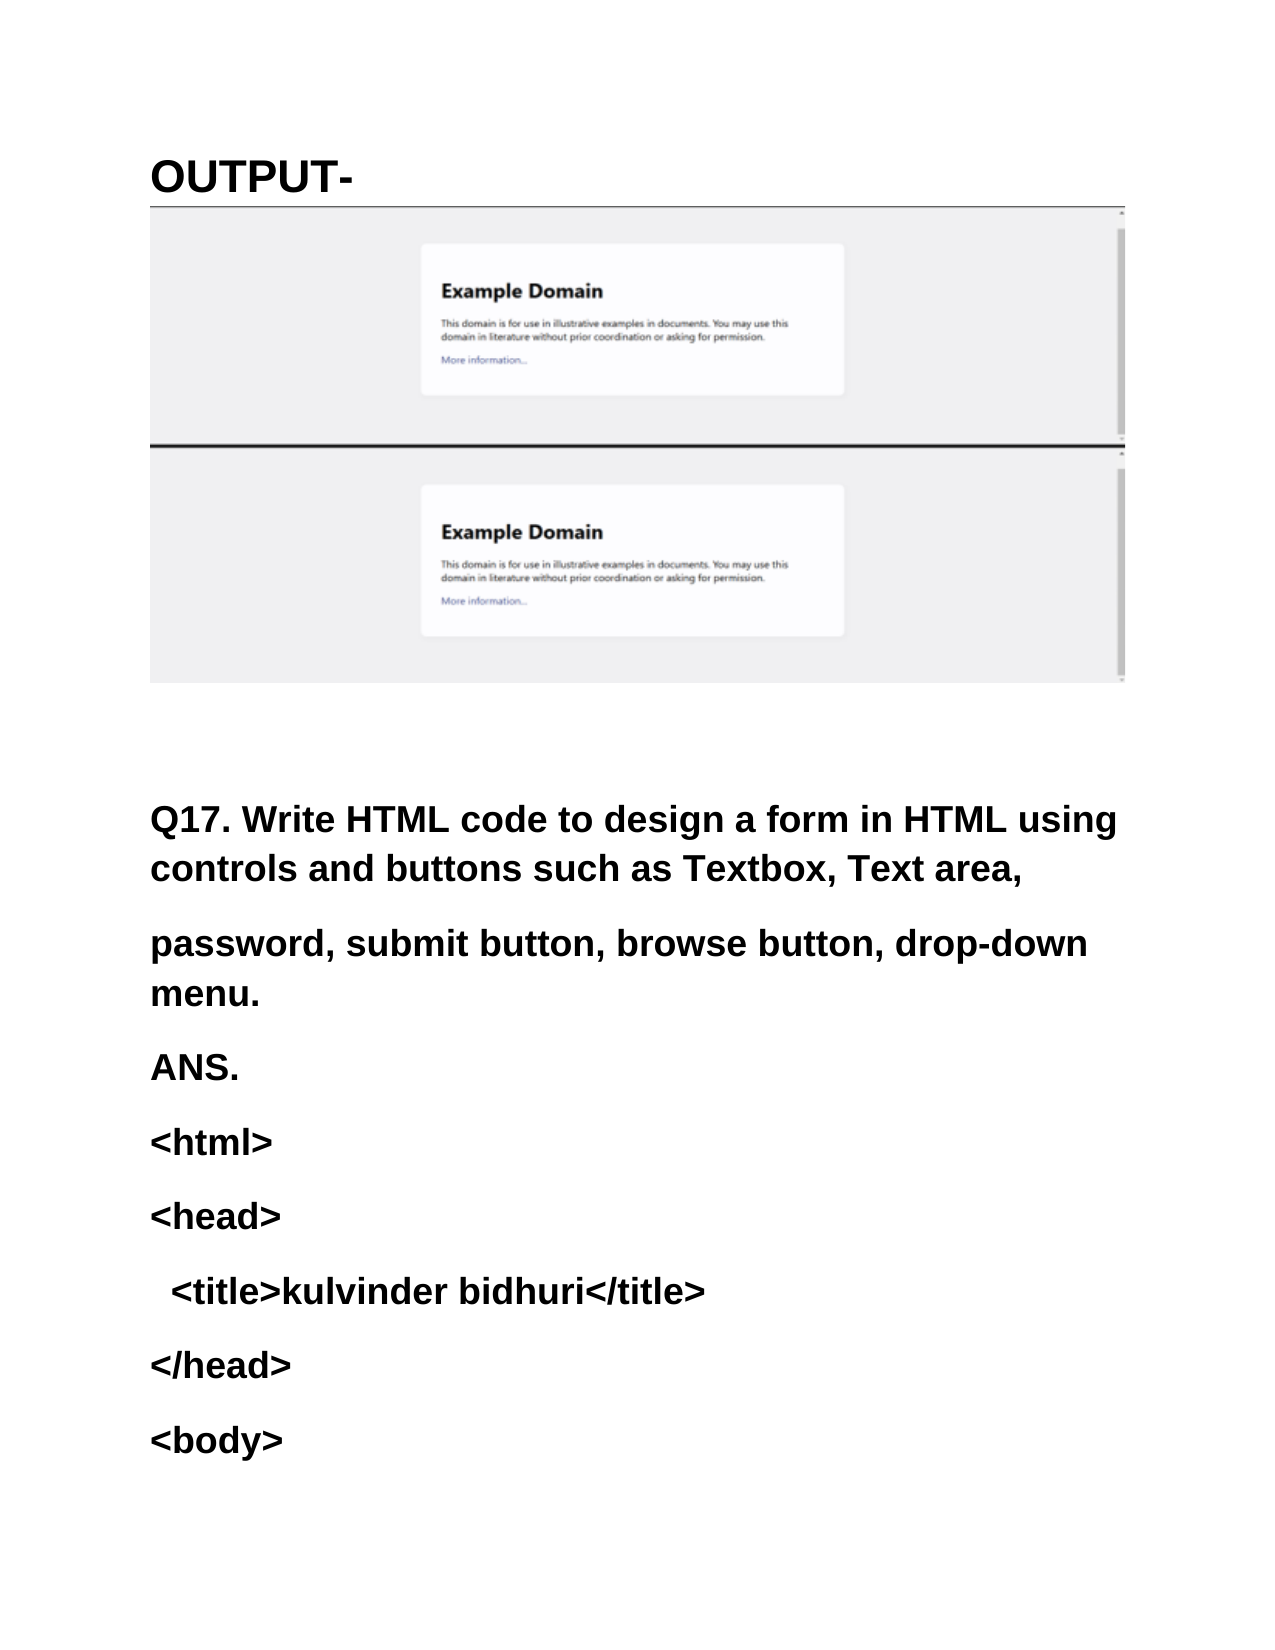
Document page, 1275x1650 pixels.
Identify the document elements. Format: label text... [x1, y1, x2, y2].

text password, submit button, browse button, drop-down menu. [150, 921, 1125, 1014]
text Q17. Write HTML code to design a form in HTML using controls and buttons such as Textbox, Text area, [150, 797, 1125, 890]
picture [150, 206, 1125, 683]
text OUTPUT- [150, 150, 1125, 206]
text ANS. [150, 1045, 1125, 1088]
text <html> [150, 1120, 1125, 1163]
text <head> [150, 1194, 1125, 1238]
text </head> [150, 1344, 1125, 1387]
text <title>kulvinder bidhuri</title> [150, 1269, 1125, 1312]
text <body> [150, 1418, 1125, 1461]
